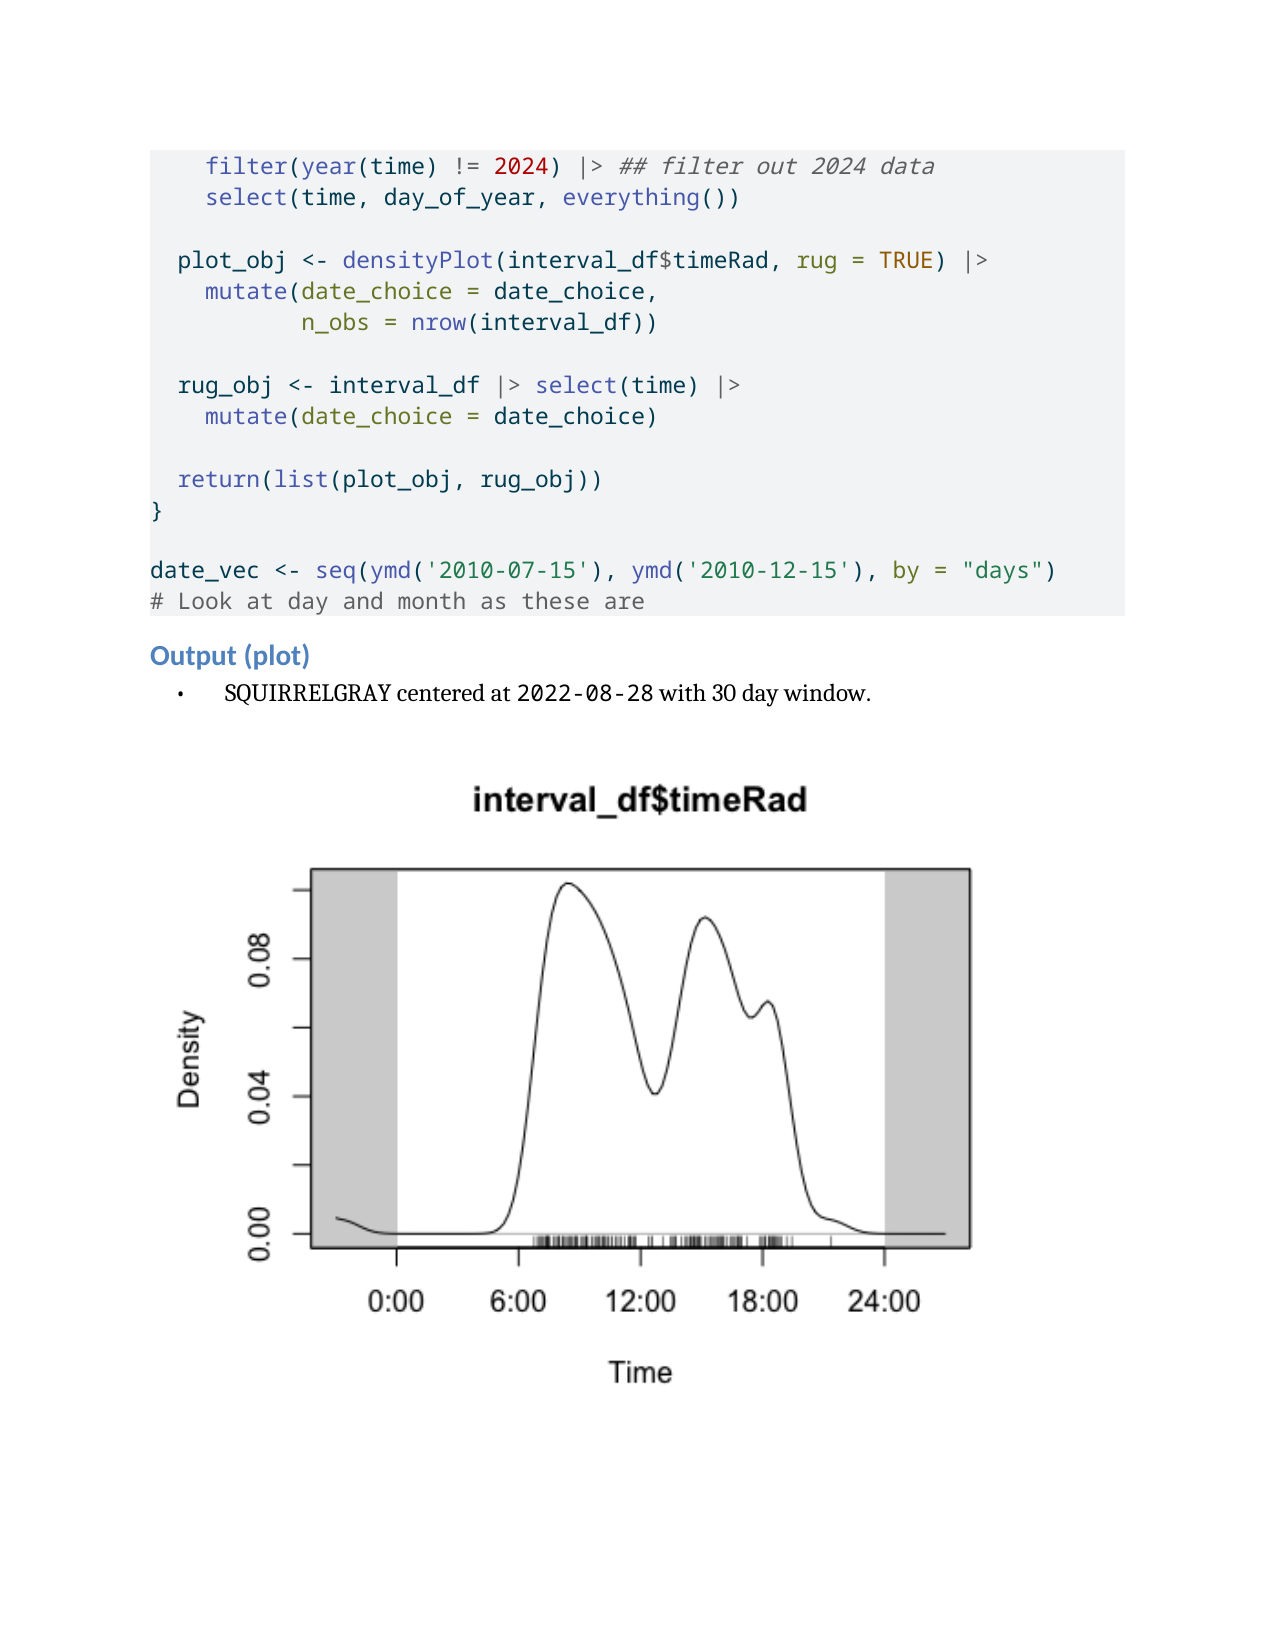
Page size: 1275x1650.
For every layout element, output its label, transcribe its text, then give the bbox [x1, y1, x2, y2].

picture [168, 726, 1044, 1427]
list SQUIRRELGRAY centered at 2022-08-28 with 30 day window. [175, 676, 1125, 708]
subtitle Output (plot) [150, 637, 1125, 673]
